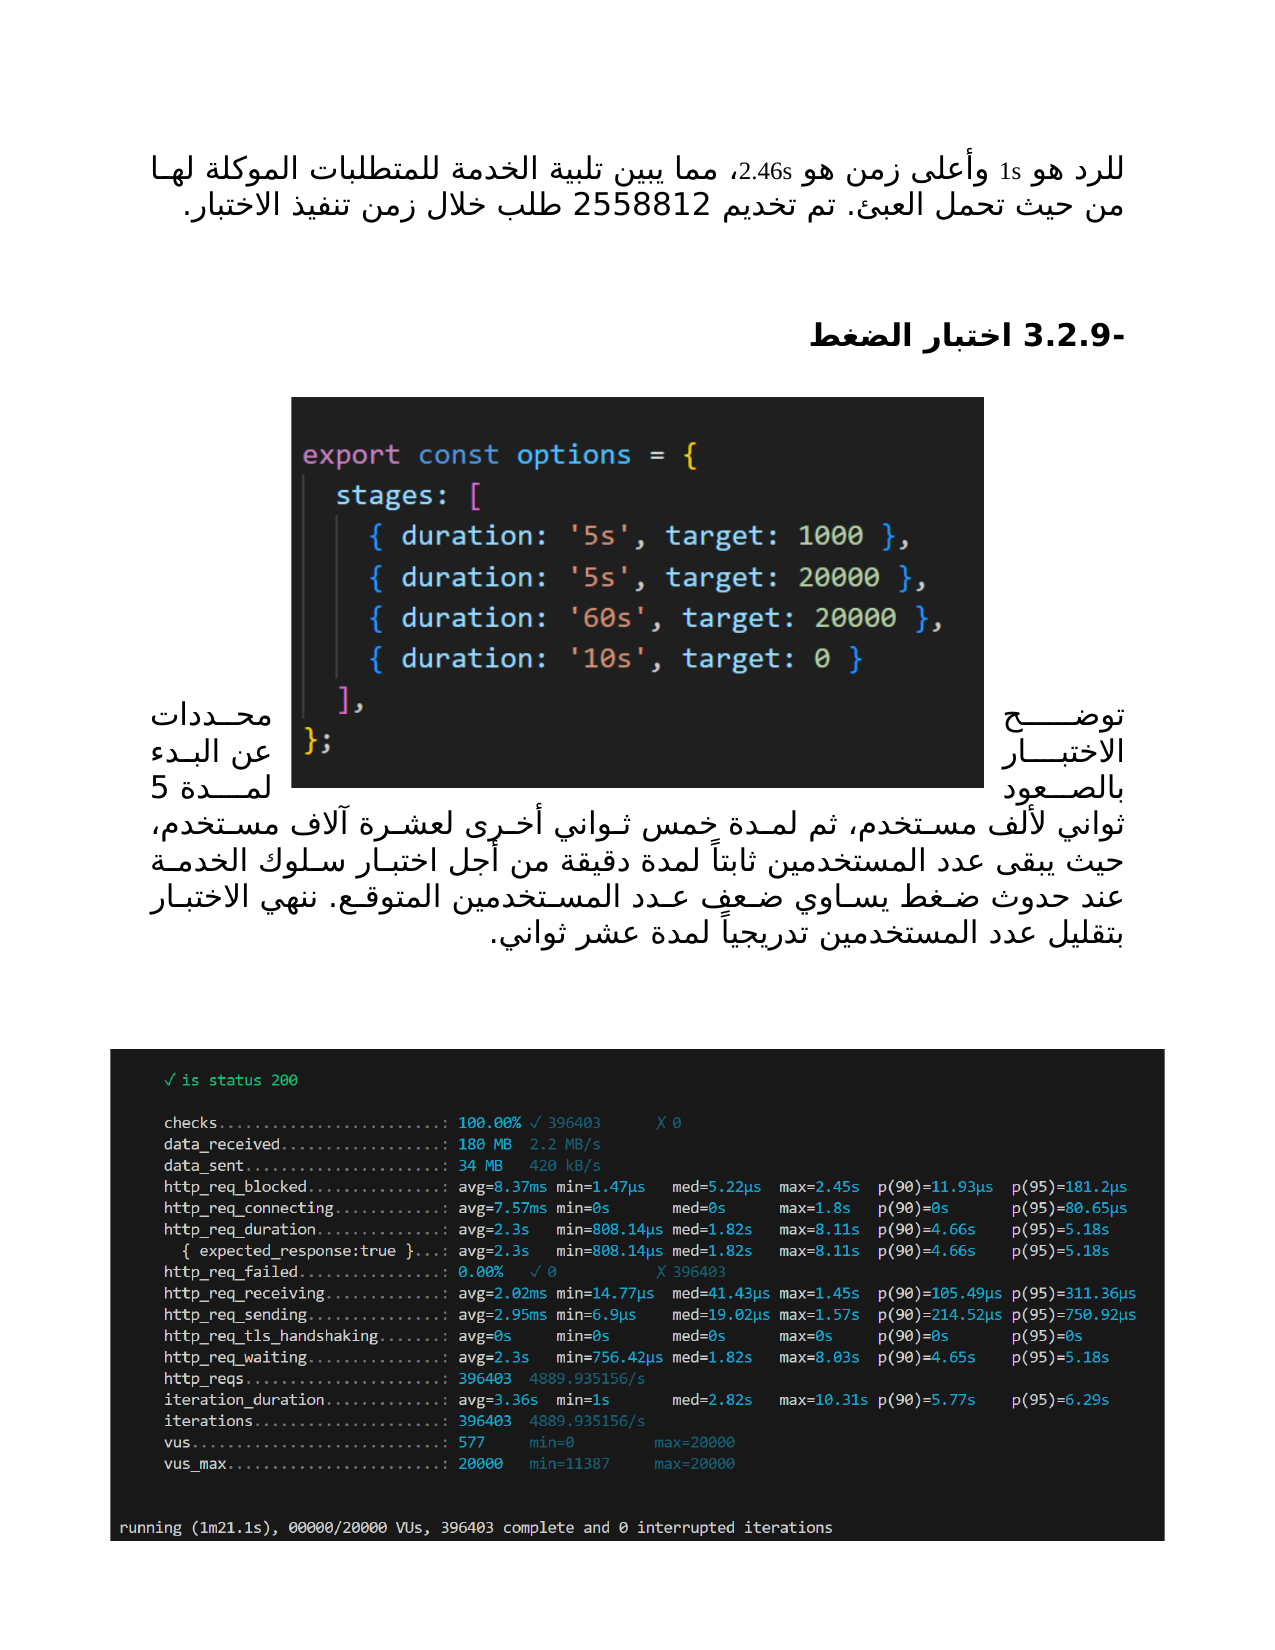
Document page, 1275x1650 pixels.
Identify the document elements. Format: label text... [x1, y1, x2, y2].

text -3.2.9 اختبار الضغط [150, 318, 1125, 354]
text توضح محددات الاختبار عن البدء بالصعود لمدة 5 ثواني لألف مستخدم، ثم لمدة خمس ثواني أخرى لعشرة آلاف مستخدم، حيث يبقى عدد المستخدمين ثابتاً لمدة دقيقة من أجل اختبار سلوك الخدمة عند حدوث ضغط يساوي ضعف عدد المستخدمين المتوقع. ننهي الاختبار بتقليل عدد المستخدمين تدريجياً لمدة عشر ثواني. [150, 697, 1125, 951]
picture [110, 1049, 1165, 1541]
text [150, 150, 1125, 223]
picture [291, 397, 984, 788]
